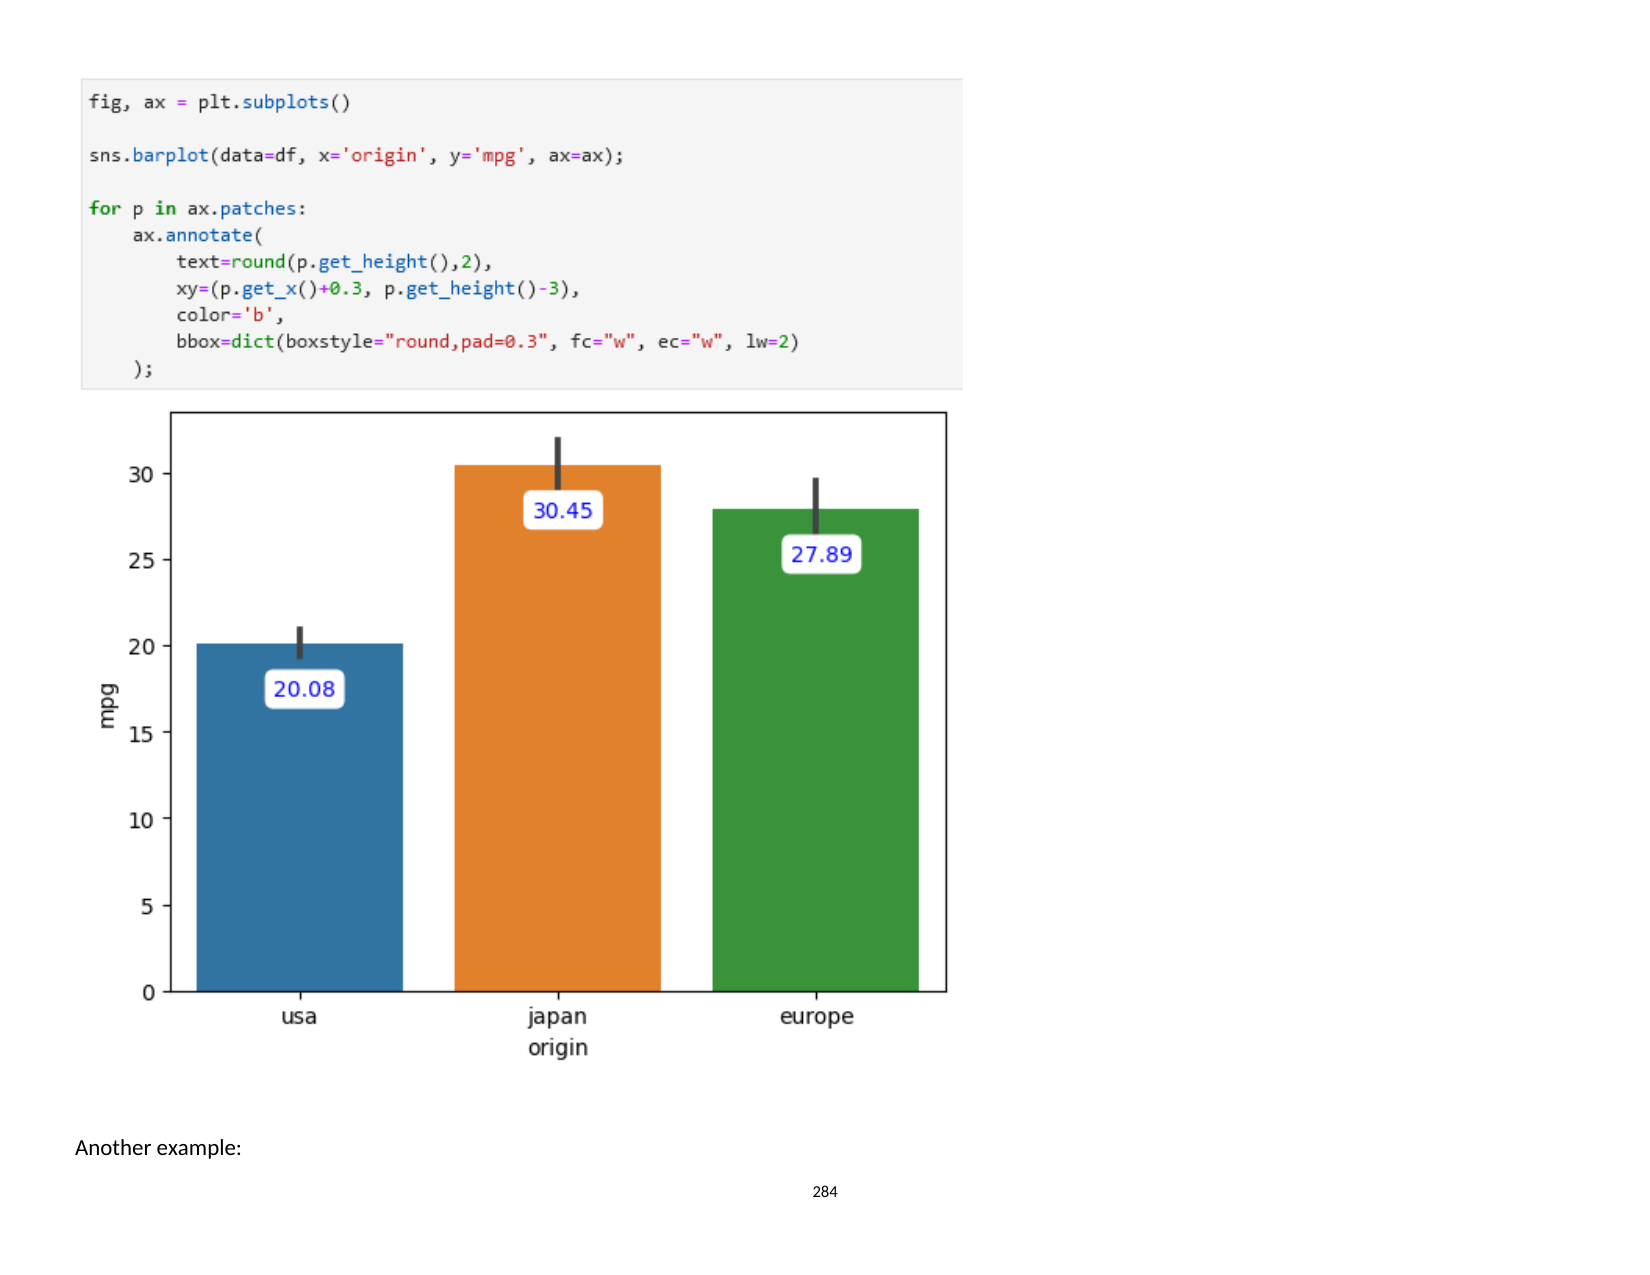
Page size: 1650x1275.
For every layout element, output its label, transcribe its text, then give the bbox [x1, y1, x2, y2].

text Another example: [75, 1133, 1575, 1161]
picture [75, 75, 963, 1068]
